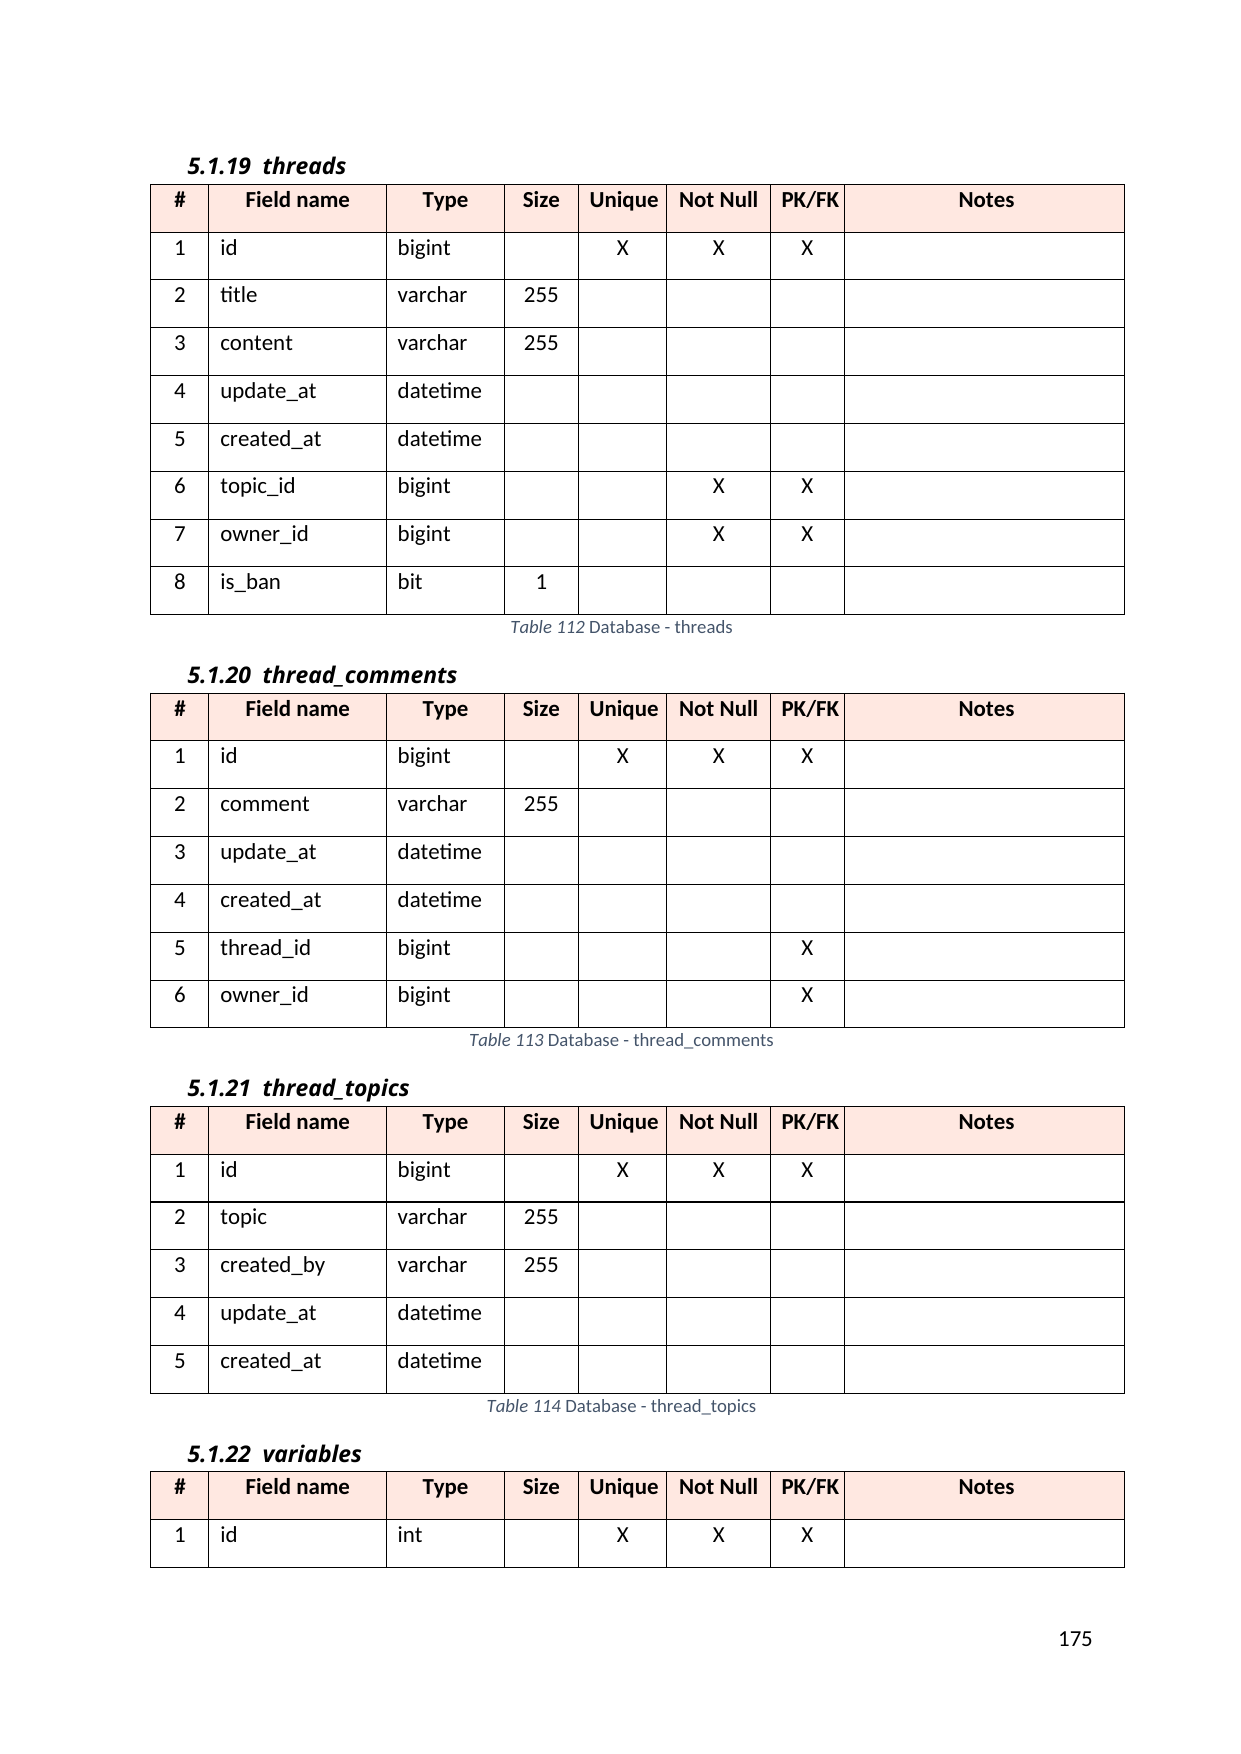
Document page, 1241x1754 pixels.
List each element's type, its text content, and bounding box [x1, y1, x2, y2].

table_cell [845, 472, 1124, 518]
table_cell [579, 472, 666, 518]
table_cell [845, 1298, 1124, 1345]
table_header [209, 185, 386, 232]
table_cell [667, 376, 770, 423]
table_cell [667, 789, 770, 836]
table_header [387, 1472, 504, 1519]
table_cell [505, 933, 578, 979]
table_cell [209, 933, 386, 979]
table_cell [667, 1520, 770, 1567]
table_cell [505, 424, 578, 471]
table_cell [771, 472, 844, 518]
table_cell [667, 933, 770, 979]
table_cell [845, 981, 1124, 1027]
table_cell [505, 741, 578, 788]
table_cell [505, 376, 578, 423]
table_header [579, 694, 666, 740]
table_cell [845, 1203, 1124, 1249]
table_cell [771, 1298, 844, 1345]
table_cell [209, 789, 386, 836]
subtitle thread_comments [187, 659, 1093, 690]
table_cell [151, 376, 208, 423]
subtitle threads [187, 150, 1093, 181]
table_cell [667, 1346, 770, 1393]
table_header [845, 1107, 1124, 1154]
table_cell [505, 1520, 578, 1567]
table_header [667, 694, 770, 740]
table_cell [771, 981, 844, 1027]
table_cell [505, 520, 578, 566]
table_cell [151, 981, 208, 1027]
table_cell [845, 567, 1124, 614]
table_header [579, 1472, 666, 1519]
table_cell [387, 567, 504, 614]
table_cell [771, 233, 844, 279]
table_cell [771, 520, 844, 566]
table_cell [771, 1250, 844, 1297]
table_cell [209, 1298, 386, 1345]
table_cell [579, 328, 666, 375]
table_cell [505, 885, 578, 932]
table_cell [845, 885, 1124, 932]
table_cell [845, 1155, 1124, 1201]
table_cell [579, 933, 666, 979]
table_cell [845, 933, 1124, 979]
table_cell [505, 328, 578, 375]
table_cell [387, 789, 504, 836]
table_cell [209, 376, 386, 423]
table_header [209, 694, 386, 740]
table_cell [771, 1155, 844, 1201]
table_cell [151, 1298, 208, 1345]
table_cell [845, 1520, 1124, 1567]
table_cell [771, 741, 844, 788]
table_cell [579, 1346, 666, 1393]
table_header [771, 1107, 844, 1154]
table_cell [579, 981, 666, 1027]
subtitle variables [187, 1437, 1093, 1469]
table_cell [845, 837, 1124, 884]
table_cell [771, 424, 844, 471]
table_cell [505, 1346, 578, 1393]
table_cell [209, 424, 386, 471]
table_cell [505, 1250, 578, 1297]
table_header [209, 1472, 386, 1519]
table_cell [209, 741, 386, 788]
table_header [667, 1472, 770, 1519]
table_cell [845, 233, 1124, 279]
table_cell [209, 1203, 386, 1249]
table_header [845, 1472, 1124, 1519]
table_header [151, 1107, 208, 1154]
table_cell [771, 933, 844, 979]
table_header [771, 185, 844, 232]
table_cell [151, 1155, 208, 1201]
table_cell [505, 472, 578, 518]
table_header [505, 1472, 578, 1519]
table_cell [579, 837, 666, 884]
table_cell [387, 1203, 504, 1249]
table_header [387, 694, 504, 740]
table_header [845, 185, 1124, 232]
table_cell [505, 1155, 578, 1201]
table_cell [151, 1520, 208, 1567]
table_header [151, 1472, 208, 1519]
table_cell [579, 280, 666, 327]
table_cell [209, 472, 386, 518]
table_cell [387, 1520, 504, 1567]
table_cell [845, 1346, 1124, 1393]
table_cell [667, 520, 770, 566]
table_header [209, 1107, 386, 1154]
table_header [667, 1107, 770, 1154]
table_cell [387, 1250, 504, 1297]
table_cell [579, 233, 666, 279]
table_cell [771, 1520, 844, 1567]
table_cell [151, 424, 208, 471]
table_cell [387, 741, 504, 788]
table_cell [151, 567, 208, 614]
subtitle thread_topics [187, 1072, 1093, 1103]
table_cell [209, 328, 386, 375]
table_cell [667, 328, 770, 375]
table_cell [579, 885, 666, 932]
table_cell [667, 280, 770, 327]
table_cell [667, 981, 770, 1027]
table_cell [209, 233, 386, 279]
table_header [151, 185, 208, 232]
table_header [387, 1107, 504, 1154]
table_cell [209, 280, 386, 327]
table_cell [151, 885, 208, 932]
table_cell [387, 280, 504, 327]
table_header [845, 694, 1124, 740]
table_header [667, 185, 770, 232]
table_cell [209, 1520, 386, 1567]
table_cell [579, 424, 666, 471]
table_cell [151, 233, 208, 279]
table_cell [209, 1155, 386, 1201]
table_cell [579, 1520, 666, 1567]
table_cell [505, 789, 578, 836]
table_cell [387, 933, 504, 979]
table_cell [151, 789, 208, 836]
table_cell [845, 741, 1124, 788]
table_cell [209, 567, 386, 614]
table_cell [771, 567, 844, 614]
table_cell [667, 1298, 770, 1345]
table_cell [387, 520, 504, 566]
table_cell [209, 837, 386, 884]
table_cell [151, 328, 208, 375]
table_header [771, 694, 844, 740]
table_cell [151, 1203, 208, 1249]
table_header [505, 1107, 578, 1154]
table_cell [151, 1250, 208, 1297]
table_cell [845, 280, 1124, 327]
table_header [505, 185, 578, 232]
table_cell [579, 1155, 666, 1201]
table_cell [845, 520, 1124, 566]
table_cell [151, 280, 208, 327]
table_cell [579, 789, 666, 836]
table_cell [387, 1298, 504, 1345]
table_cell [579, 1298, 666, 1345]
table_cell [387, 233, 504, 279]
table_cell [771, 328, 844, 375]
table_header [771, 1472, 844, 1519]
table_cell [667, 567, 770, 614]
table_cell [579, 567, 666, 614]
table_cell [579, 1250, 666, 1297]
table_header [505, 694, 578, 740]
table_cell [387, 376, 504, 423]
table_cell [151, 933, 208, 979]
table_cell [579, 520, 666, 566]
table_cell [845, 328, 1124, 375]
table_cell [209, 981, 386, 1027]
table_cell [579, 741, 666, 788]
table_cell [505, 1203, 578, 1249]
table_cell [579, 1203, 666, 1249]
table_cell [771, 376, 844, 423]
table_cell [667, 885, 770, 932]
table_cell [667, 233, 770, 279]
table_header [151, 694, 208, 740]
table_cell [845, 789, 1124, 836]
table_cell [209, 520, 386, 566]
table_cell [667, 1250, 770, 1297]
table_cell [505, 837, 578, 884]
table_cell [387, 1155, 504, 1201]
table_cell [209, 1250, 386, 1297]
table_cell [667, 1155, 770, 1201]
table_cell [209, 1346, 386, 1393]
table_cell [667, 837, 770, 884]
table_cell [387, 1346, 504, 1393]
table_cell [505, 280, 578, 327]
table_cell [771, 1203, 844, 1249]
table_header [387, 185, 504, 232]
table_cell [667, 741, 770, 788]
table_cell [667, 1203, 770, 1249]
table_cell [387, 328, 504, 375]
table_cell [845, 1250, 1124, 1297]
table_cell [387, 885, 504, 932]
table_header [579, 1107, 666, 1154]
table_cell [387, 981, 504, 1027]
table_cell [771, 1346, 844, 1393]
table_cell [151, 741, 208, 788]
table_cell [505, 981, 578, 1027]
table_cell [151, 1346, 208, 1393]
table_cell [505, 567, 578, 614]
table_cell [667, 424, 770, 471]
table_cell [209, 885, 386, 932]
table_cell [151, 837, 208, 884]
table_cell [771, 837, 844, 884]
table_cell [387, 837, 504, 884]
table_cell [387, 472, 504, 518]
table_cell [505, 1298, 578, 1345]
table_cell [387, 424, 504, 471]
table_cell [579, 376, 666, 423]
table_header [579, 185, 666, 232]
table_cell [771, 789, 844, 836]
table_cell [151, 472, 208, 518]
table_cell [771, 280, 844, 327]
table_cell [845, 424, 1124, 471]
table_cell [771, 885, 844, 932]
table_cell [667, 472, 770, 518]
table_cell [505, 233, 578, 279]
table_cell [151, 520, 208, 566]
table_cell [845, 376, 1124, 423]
